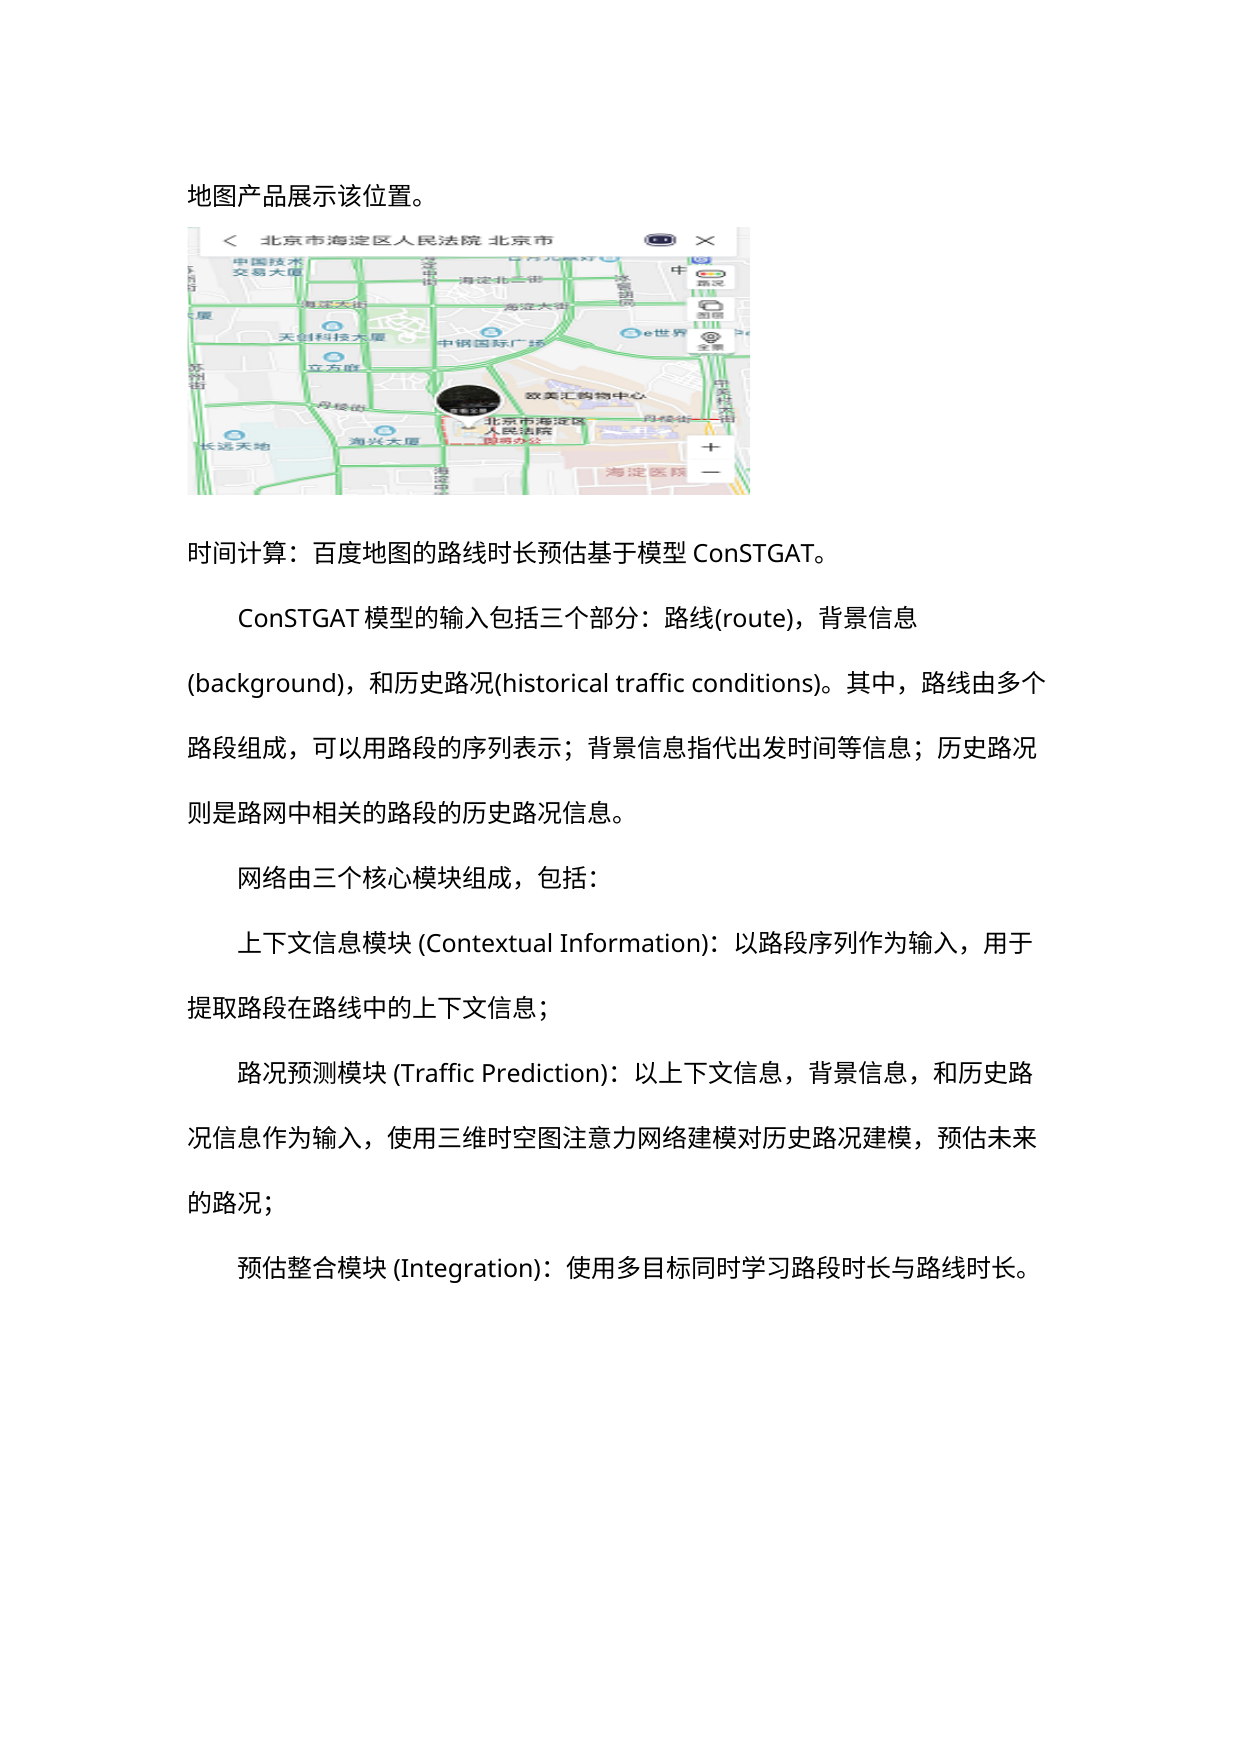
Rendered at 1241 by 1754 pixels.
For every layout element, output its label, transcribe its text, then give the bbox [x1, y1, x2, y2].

text ConSTGAT模型的输入包括三个部分：路线(route)，背景信息(background)，和历史路况(historical traffic conditions)。其中，路线由多个路段组成，可以用路段的序列表示；背景信息指代出发时间等信息；历史路况则是路网中相关的路段的历史路况信息。 [187, 584, 1053, 844]
text 路况预测模块 (Traffic Prediction)：以上下文信息，背景信息，和历史路况信息作为输入，使用三维时空图注意力网络建模对历史路况建模，预估未来的路况； [187, 1039, 1053, 1234]
text 网络由三个核心模块组成，包括： [187, 844, 1053, 909]
text 时间计算：百度地图的路线时长预估基于模型ConSTGAT。 [187, 519, 1053, 584]
text 上下文信息模块 (Contextual Information)：以路段序列作为输入，用于提取路段在路线中的上下文信息； [187, 909, 1053, 1039]
text 预估整合模块 (Integration)：使用多目标同时学习路段时长与路线时长。 [187, 1234, 1053, 1299]
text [187, 162, 1053, 227]
picture [187, 227, 750, 495]
